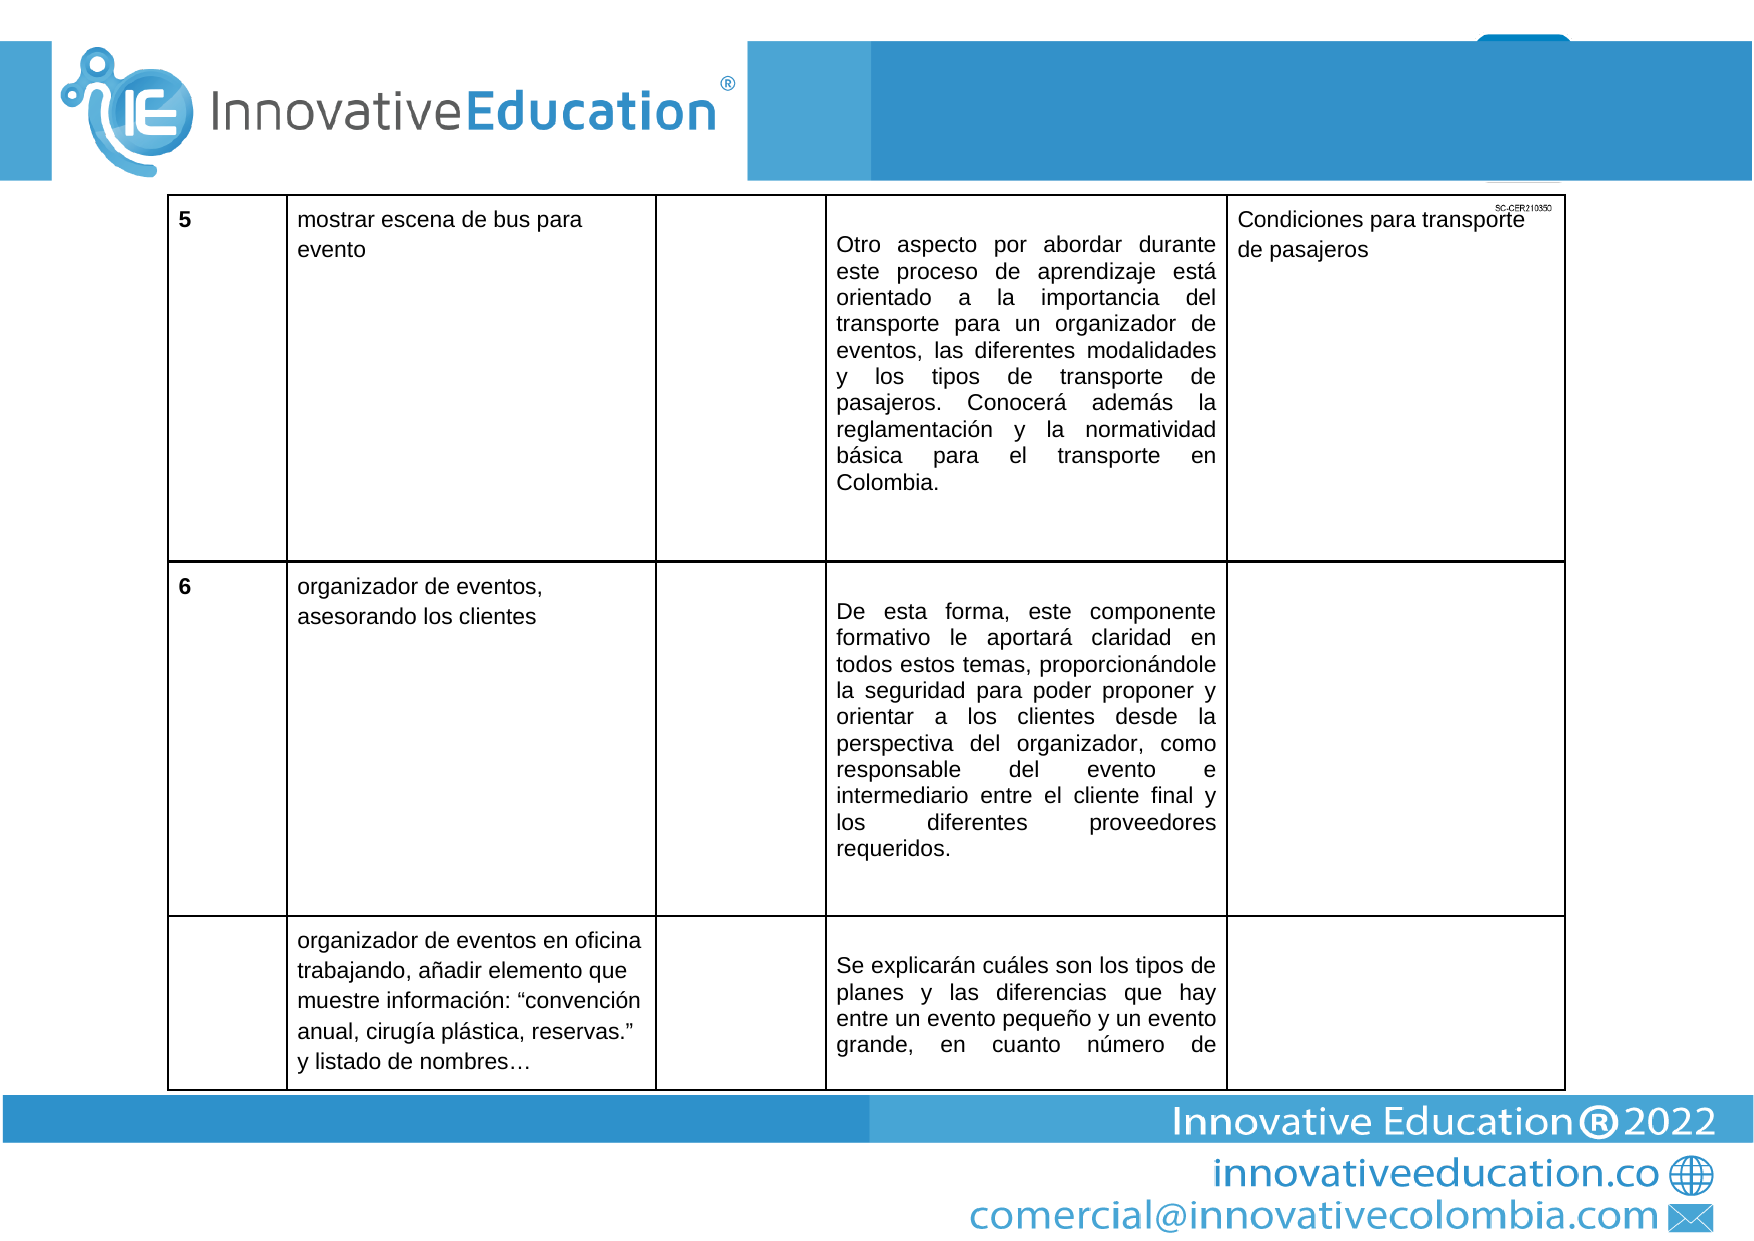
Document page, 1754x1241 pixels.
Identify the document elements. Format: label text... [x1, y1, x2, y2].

table_cell [657, 196, 825, 560]
table_cell Condiciones para transporte de pasajeros [1228, 196, 1564, 560]
table_cell [657, 563, 825, 914]
table_cell [1228, 563, 1564, 914]
table_cell Otro aspecto por abordar durante este proceso de aprendizaje está orientado a la importancia del transporte para un organizador de eventos, las diferentes modalidades y los tipos de transporte de pasajeros. Conocerá además la reglamentación y la normatividad básica para el transporte en Colombia. [827, 196, 1226, 560]
table_cell organizador de eventos, asesorando los clientes [288, 563, 655, 914]
table_cell De esta forma, este componente formativo le aportará claridad en todos estos temas, proporcionándole la seguridad para poder proponer y orientar a los clientes desde la perspectiva del organizador, como responsable del evento e intermediario entre el cliente final y los diferentes proveedores requeridos. [827, 563, 1226, 914]
table_cell [169, 917, 286, 1088]
table_cell 6 [169, 563, 286, 914]
table_cell 5 [169, 196, 286, 560]
picture [2, 1093, 1754, 1239]
table_cell [657, 917, 825, 1088]
picture [0, 28, 1752, 214]
table_cell [1228, 917, 1564, 1088]
table_cell mostrar escena de bus para evento [288, 196, 655, 560]
